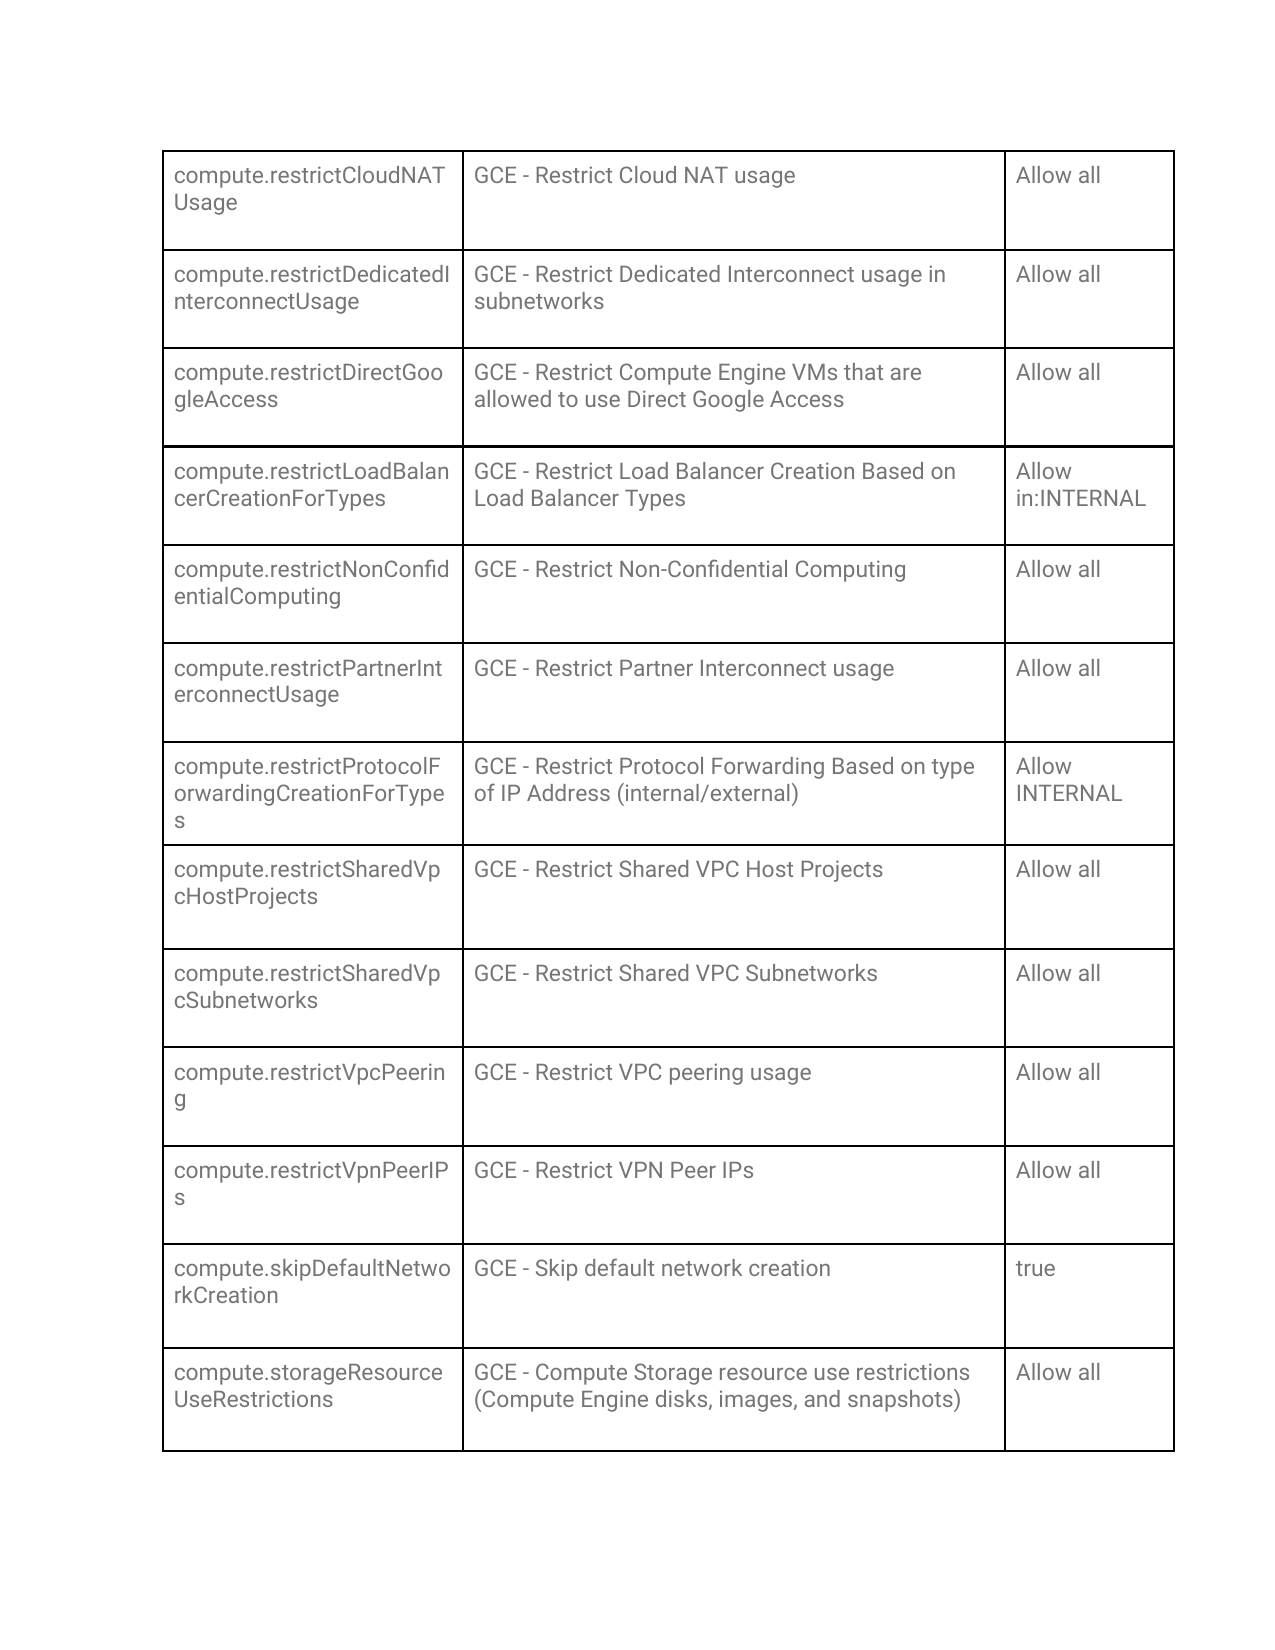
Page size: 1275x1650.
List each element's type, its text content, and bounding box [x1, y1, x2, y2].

table_cell compute.restrictProtocolForwardingCreationForTypes [164, 743, 462, 844]
table_cell GCE - Skip default network creation [464, 1245, 1004, 1347]
table_cell Allow all [1006, 349, 1173, 445]
table_cell compute.restrictVpnPeerIPs [164, 1147, 462, 1243]
table_cell GCE - Restrict Cloud NAT usage [464, 152, 1004, 248]
table_cell compute.restrictNonConfidentialComputing [164, 546, 462, 642]
table_cell Allow all [1006, 1349, 1173, 1450]
table_cell GCE - Restrict VPN Peer IPs [464, 1147, 1004, 1243]
table_cell GCE - Restrict Shared VPC Host Projects [464, 846, 1004, 948]
table_cell Allow all [1006, 1048, 1173, 1144]
table_cell GCE - Restrict Partner Interconnect usage [464, 644, 1004, 741]
table_cell compute.restrictSharedVpcHostProjects [164, 846, 462, 948]
table_cell Allow all [1006, 251, 1173, 347]
table_cell compute.restrictSharedVpcSubnetworks [164, 950, 462, 1046]
table_cell compute.restrictDirectGoogleAccess [164, 349, 462, 445]
table_cell GCE - Restrict Protocol Forwarding Based on type of IP Address (internal/external) [464, 743, 1004, 844]
table_cell GCE - Restrict Shared VPC Subnetworks [464, 950, 1004, 1046]
table_cell GCE - Restrict Non-Confidential Computing [464, 546, 1004, 642]
table_cell Allow in:INTERNAL [1006, 448, 1173, 544]
table_cell Allow all [1006, 846, 1173, 948]
table_cell GCE - Restrict Load Balancer Creation Based on Load Balancer Types [464, 448, 1004, 544]
table_cell Allow all [1006, 644, 1173, 741]
table_cell GCE - Restrict Compute Engine VMs that are allowed to use Direct Google Access [464, 349, 1004, 445]
table_cell compute.restrictLoadBalancerCreationForTypes [164, 448, 462, 544]
table_cell Allow all [1006, 950, 1173, 1046]
table_cell Allow all [1006, 152, 1173, 248]
table_cell compute.restrictPartnerInterconnectUsage [164, 644, 462, 741]
table_cell compute.storageResourceUseRestrictions [164, 1349, 462, 1450]
table_cell Allow all [1006, 1147, 1173, 1243]
table_cell GCE - Restrict VPC peering usage [464, 1048, 1004, 1144]
table_cell Allow INTERNAL [1006, 743, 1173, 844]
table_cell GCE - Compute Storage resource use restrictions (Compute Engine disks, images, and snapshots) [464, 1349, 1004, 1450]
table_cell compute.restrictVpcPeering [164, 1048, 462, 1144]
table_cell true [1006, 1245, 1173, 1347]
table_cell GCE - Restrict Dedicated Interconnect usage in subnetworks [464, 251, 1004, 347]
table_cell compute.restrictDedicatedInterconnectUsage [164, 251, 462, 347]
table_cell compute.skipDefaultNetworkCreation [164, 1245, 462, 1347]
table_cell Allow all [1006, 546, 1173, 642]
table_cell compute.restrictCloudNATUsage [164, 152, 462, 248]
